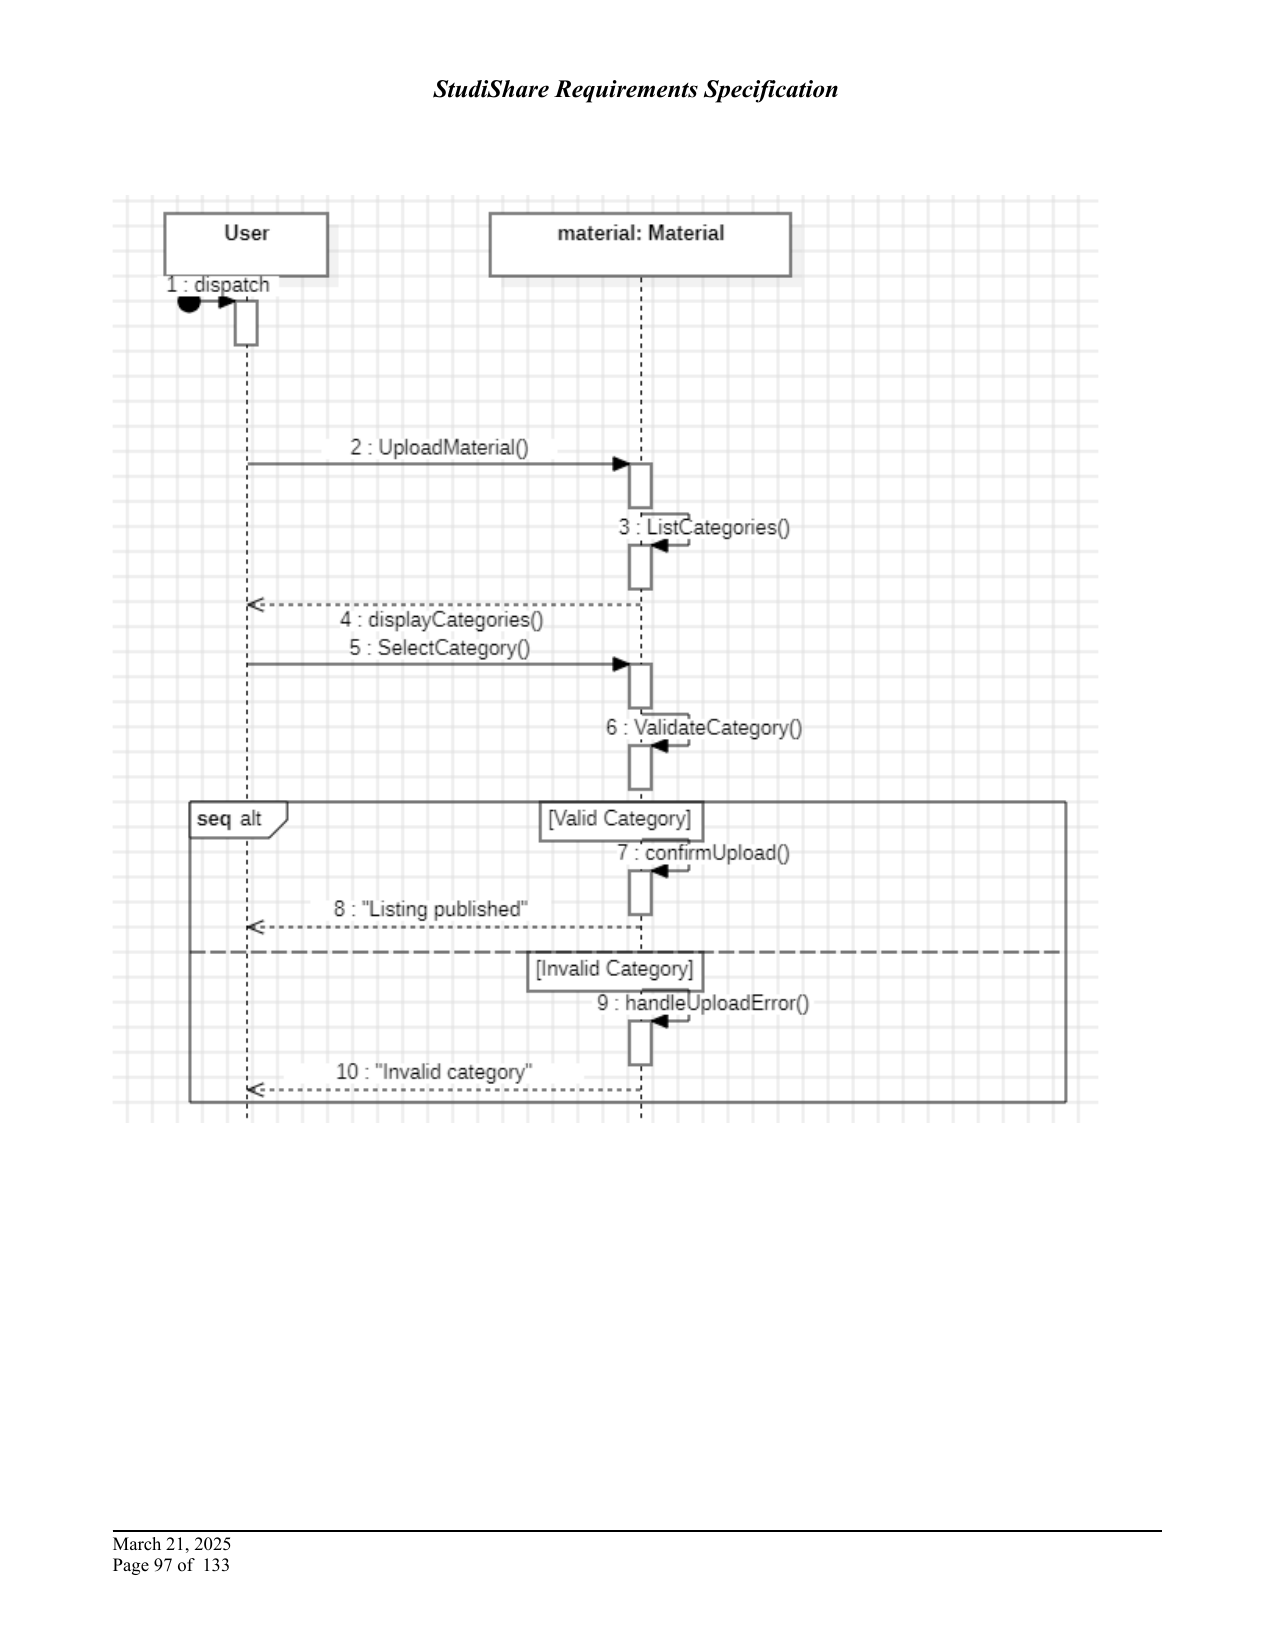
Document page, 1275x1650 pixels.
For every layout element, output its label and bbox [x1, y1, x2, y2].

picture [112, 195, 1099, 1123]
